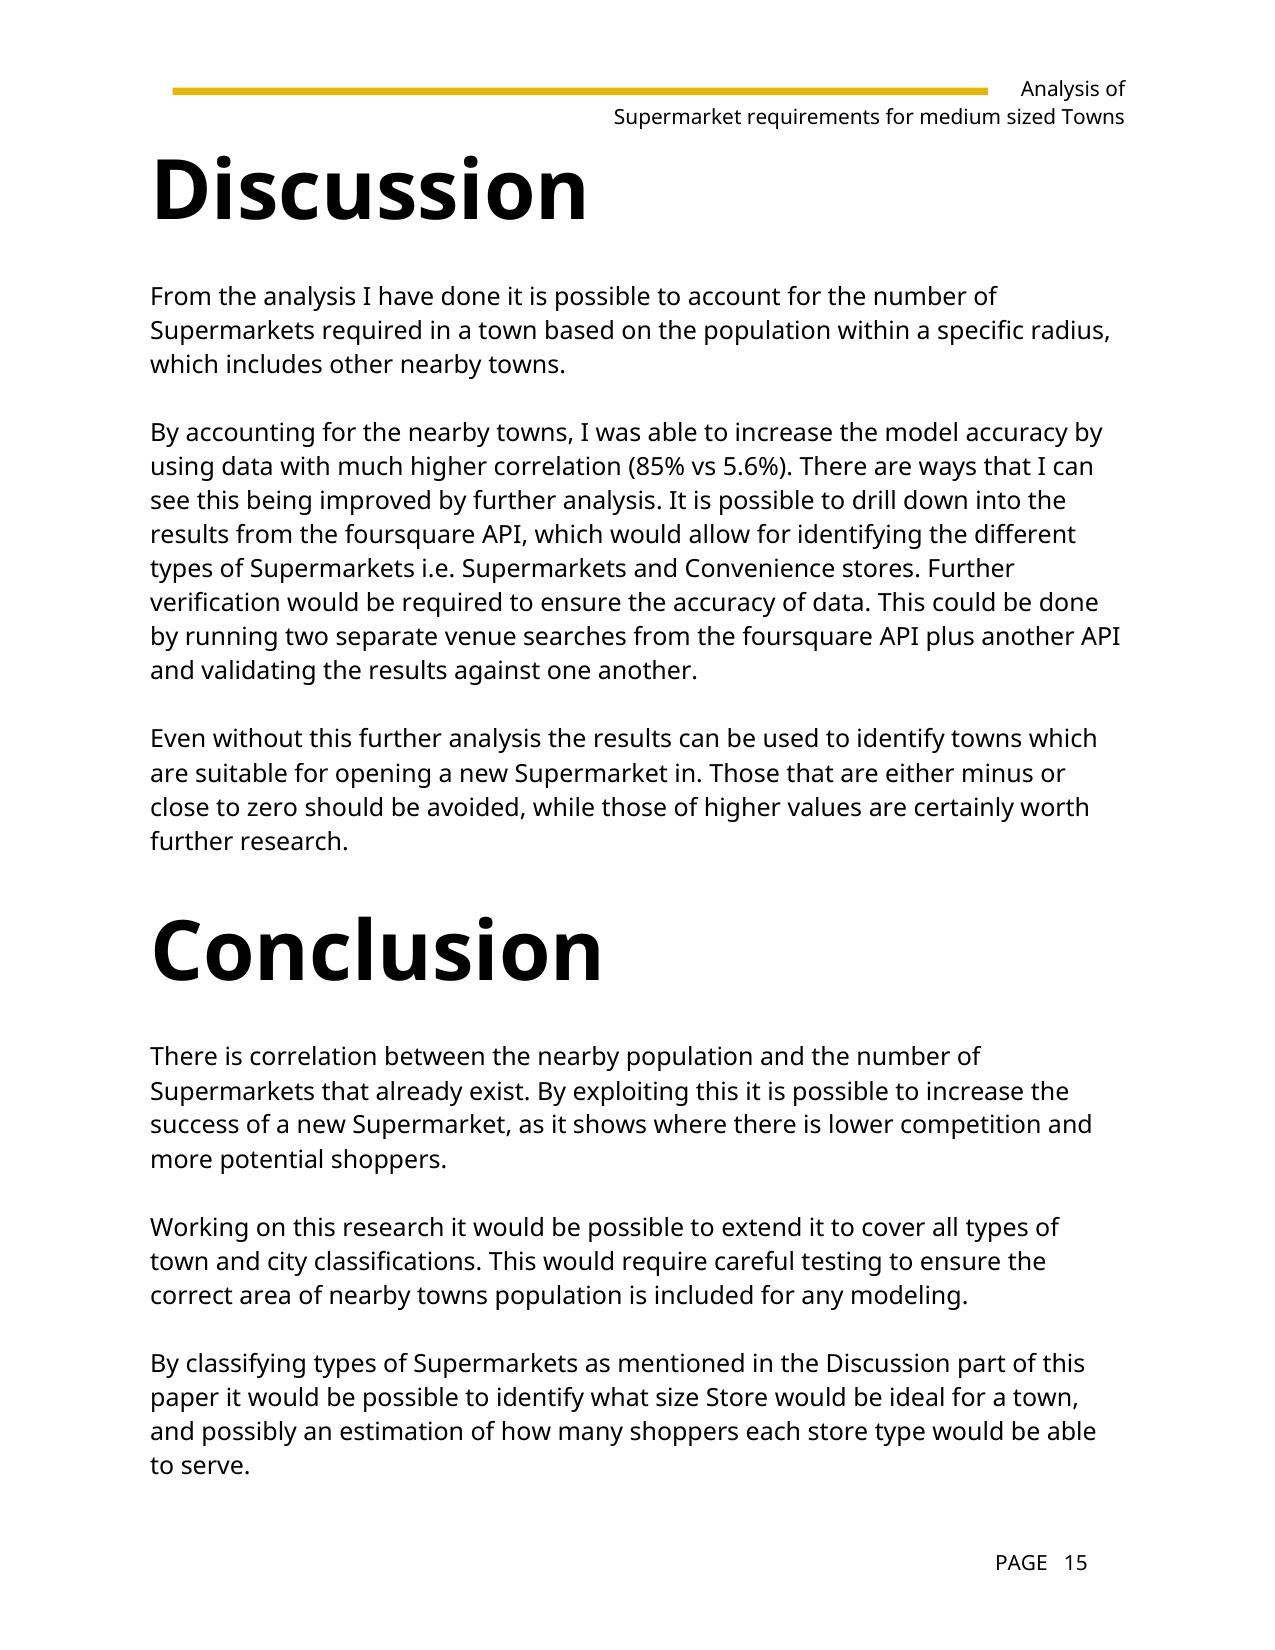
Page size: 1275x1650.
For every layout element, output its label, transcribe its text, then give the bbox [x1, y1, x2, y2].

subtitle Discussion [150, 131, 1125, 244]
subtitle Conclusion [150, 891, 1125, 1005]
text From the analysis I have done it is possible to account for the number of Supermarkets required in a town based on the population within a specific radius, which includes other nearby towns. [150, 278, 1125, 381]
text There is correlation between the nearby population and the number of Supermarkets that already exist. By exploiting this it is possible to increase the success of a new Supermarket, as it shows where there is lower competition and more potential shoppers. [150, 1039, 1125, 1175]
text By classifying types of Supermarkets as mentioned in the Discussion part of this paper it would be possible to identify what size Store would be ideal for a town, and possibly an estimation of how many shoppers each store type would be able to serve. [150, 1346, 1125, 1482]
text By accounting for the nearby towns, I was able to increase the model accuracy by using data with much higher correlation (85% vs 5.6%). There are ways that I can see this being improved by further analysis. It is possible to drill down into the results from the foursquare API, which would allow for identifying the different types of Supermarkets i.e. Supermarkets and Convenience stores. Further verification would be required to ensure the accuracy of data. This could be done by running two separate venue searches from the foursquare API plus another API and validating the results against one another. [150, 414, 1125, 687]
text Working on this research it would be possible to extend it to cover all types of town and city classifications. This would require careful testing to ensure the correct area of nearby towns population is included for any modeling. [150, 1209, 1125, 1312]
text Even without this further analysis the results can be used to identify towns which are suitable for opening a new Supermarket in. Those that are either minus or close to zero should be avoided, while those of higher values are certainly worth further research. [150, 721, 1125, 857]
